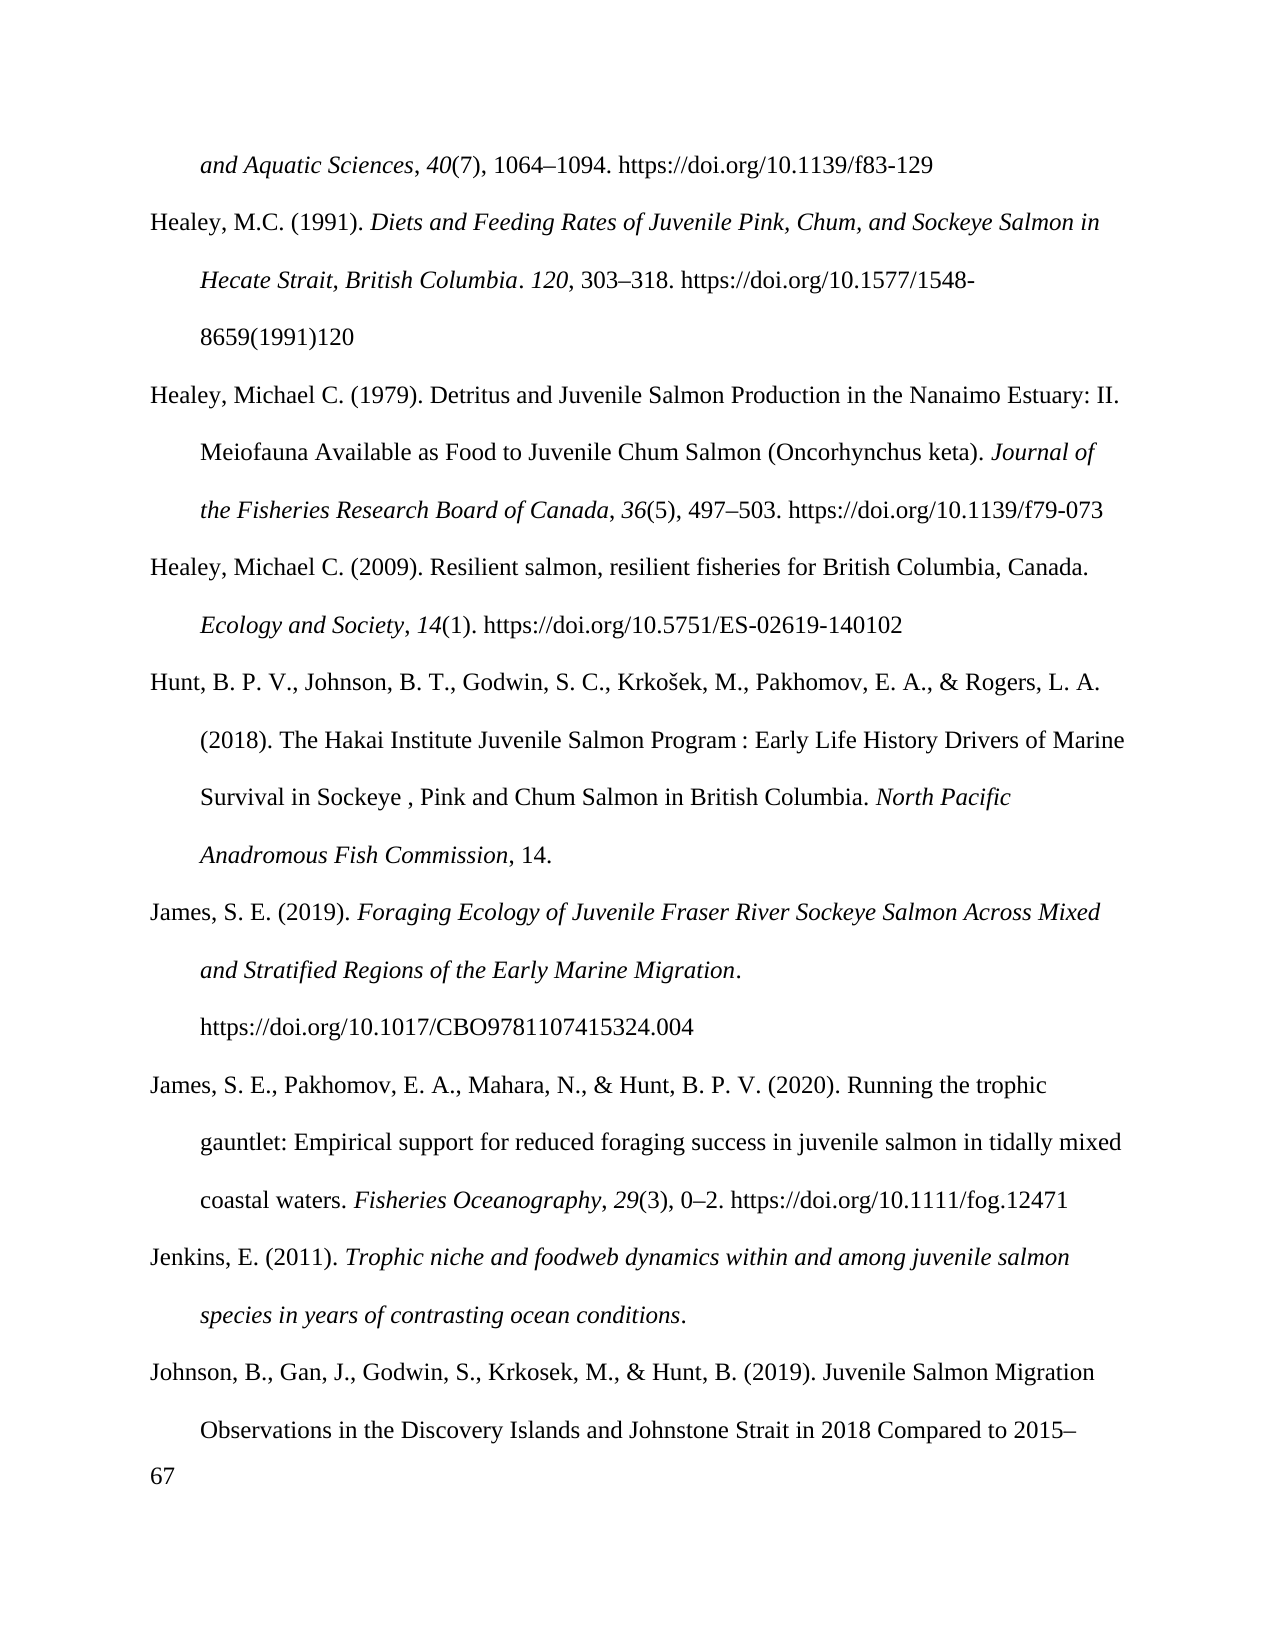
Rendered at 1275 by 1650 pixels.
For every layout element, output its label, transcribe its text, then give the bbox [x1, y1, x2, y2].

text Jenkins, E. (2011). Trophic niche and foodweb dynamics within and among juvenile salmon species in years of contrasting ocean conditions. [150, 1242, 1125, 1329]
text James, S. E., Pakhomov, E. A., Mahara, N., & Hunt, B. P. V. (2020). Running the trophic gauntlet: Empirical support for reduced foraging success in juvenile salmon in tidally mixed coastal waters. Fisheries Oceanography, 29(3), 0–2. https://doi.org/10.1111/fog.12471 [150, 1070, 1125, 1214]
text Healey, M.C. (1991). Diets and Feeding Rates of Juvenile Pink, Chum, and Sockeye Salmon in Hecate Strait, British Columbia. 120, 303–318. https://doi.org/10.1577/1548-8659(1991)120 [150, 207, 1125, 351]
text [150, 1357, 1125, 1444]
text Healey, Michael C. (2009). Resilient salmon, resilient fisheries for British Columbia, Canada. Ecology and Society, 14(1). https://doi.org/10.5751/ES-02619-140102 [150, 552, 1125, 639]
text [150, 150, 1125, 179]
text Healey, Michael C. (1979). Detritus and Juvenile Salmon Production in the Nanaimo Estuary: II. Meiofauna Available as Food to Juvenile Chum Salmon (Oncorhynchus keta). Journal of the Fisheries Research Board of Canada, 36(5), 497–503. https://doi.org/10.1139/f79-073 [150, 380, 1125, 524]
text Hunt, B. P. V., Johnson, B. T., Godwin, S. C., Krkošek, M., Pakhomov, E. A., & Rogers, L. A. (2018). The Hakai Institute Juvenile Salmon Program : Early Life History Drivers of Marine Survival in Sockeye , Pink and Chum Salmon in British Columbia. North Pacific Anadromous Fish Commission, 14. [150, 667, 1125, 869]
text James, S. E. (2019). Foraging Ecology of Juvenile Fraser River Sockeye Salmon Across Mixed and Stratified Regions of the Early Marine Migration. https://doi.org/10.1017/CBO9781107415324.004 [150, 897, 1125, 1041]
